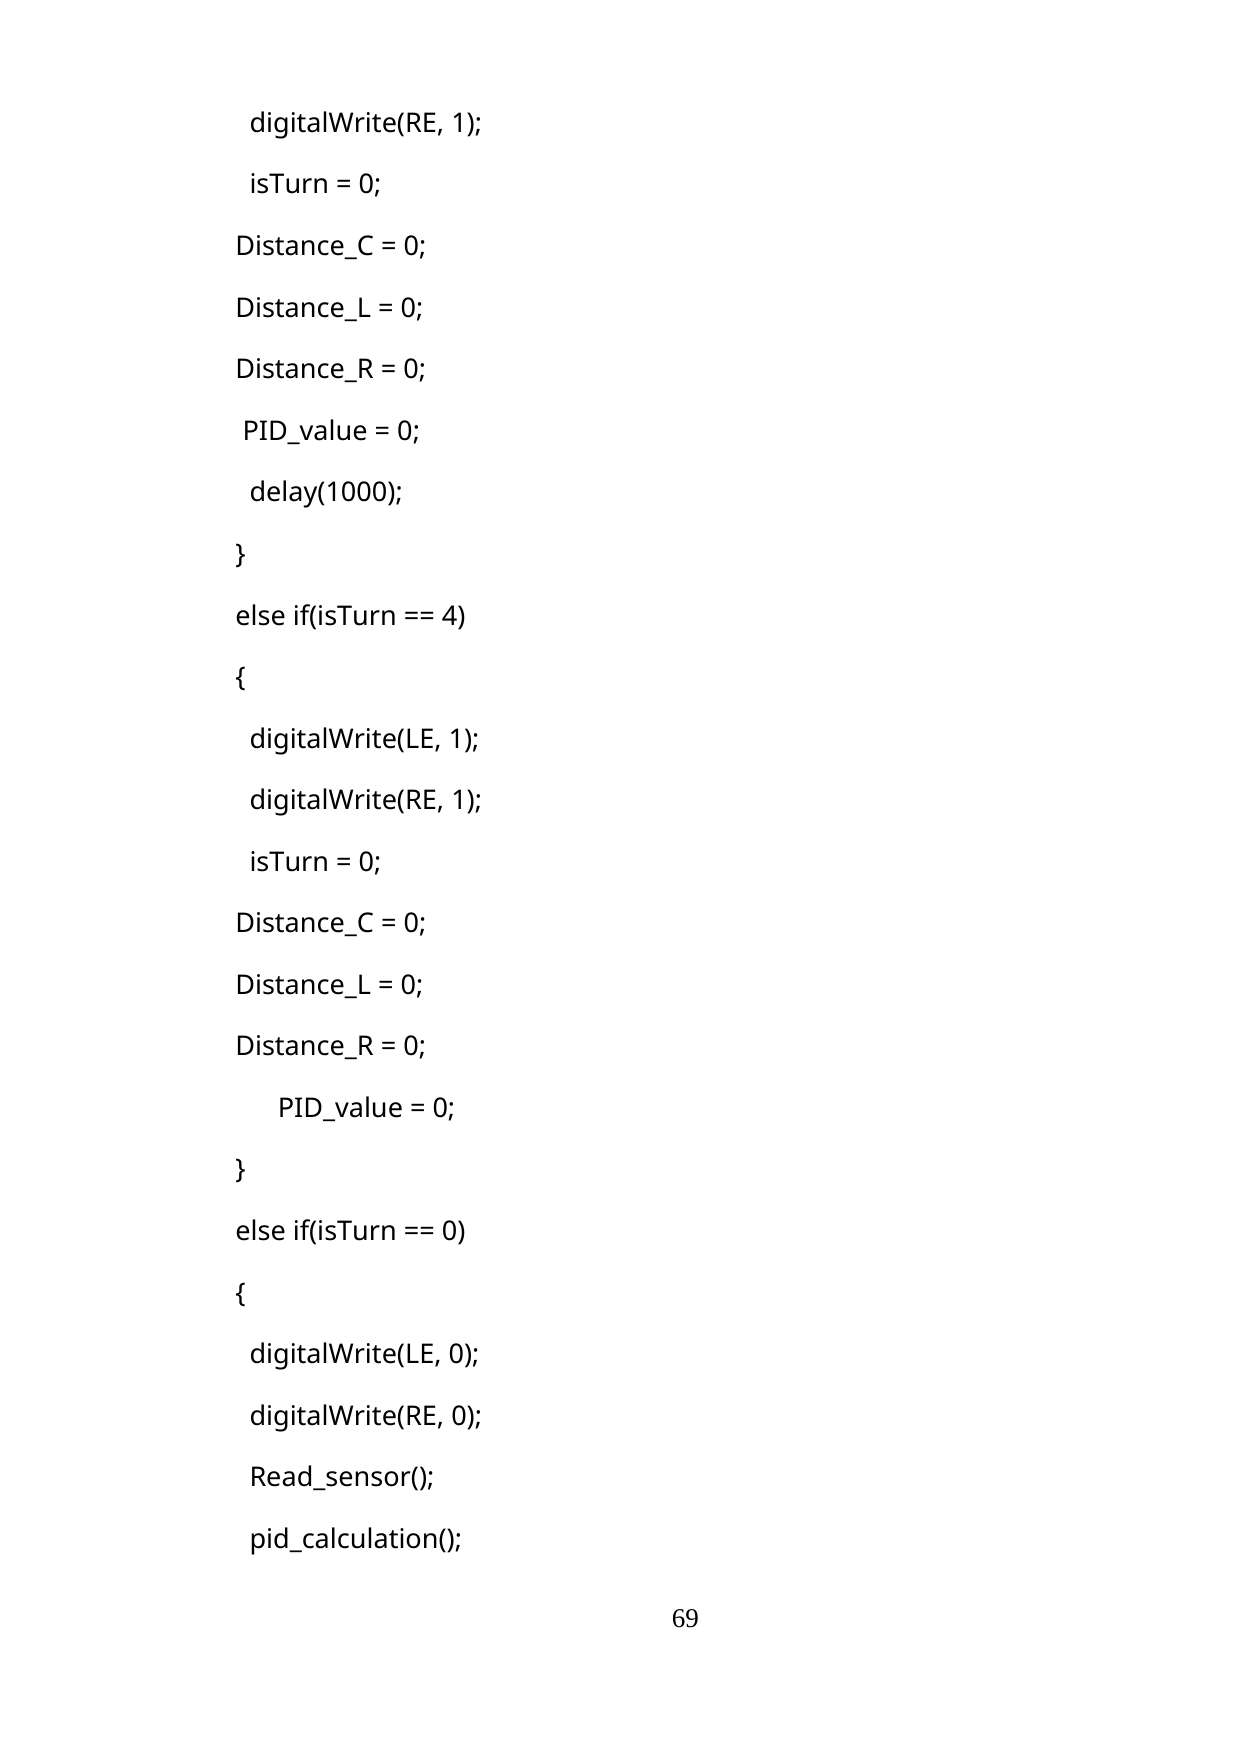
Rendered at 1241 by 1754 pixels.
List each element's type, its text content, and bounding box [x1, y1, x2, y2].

text Read_sensor(); [207, 1458, 1092, 1495]
text digitalWrite(LE, 1); [207, 719, 1092, 756]
text isTurn = 0; [207, 842, 1092, 879]
text Distance_L = 0; [207, 288, 1092, 325]
text PID_value = 0; [207, 1088, 1092, 1125]
text Distance_R = 0; [207, 1027, 1092, 1064]
text digitalWrite(LE, 0); [207, 1335, 1092, 1372]
text digitalWrite(RE, 0); [207, 1396, 1092, 1433]
text } [207, 1150, 1092, 1187]
text digitalWrite(RE, 1); [207, 103, 1092, 140]
text { [207, 1273, 1092, 1310]
text isTurn = 0; [207, 165, 1092, 202]
text { [207, 657, 1092, 694]
text delay(1000); [207, 473, 1092, 510]
text Distance_R = 0; [207, 350, 1092, 387]
text PID_value = 0; [207, 411, 1092, 448]
text Distance_C = 0; [207, 904, 1092, 941]
text else if(isTurn == 4) [207, 596, 1092, 633]
text digitalWrite(RE, 1); [207, 781, 1092, 817]
text Distance_C = 0; [207, 227, 1092, 263]
text } [207, 534, 1092, 571]
text else if(isTurn == 0) [207, 1212, 1092, 1248]
text pid_calculation(); [207, 1519, 1092, 1556]
text Distance_L = 0; [207, 965, 1092, 1002]
